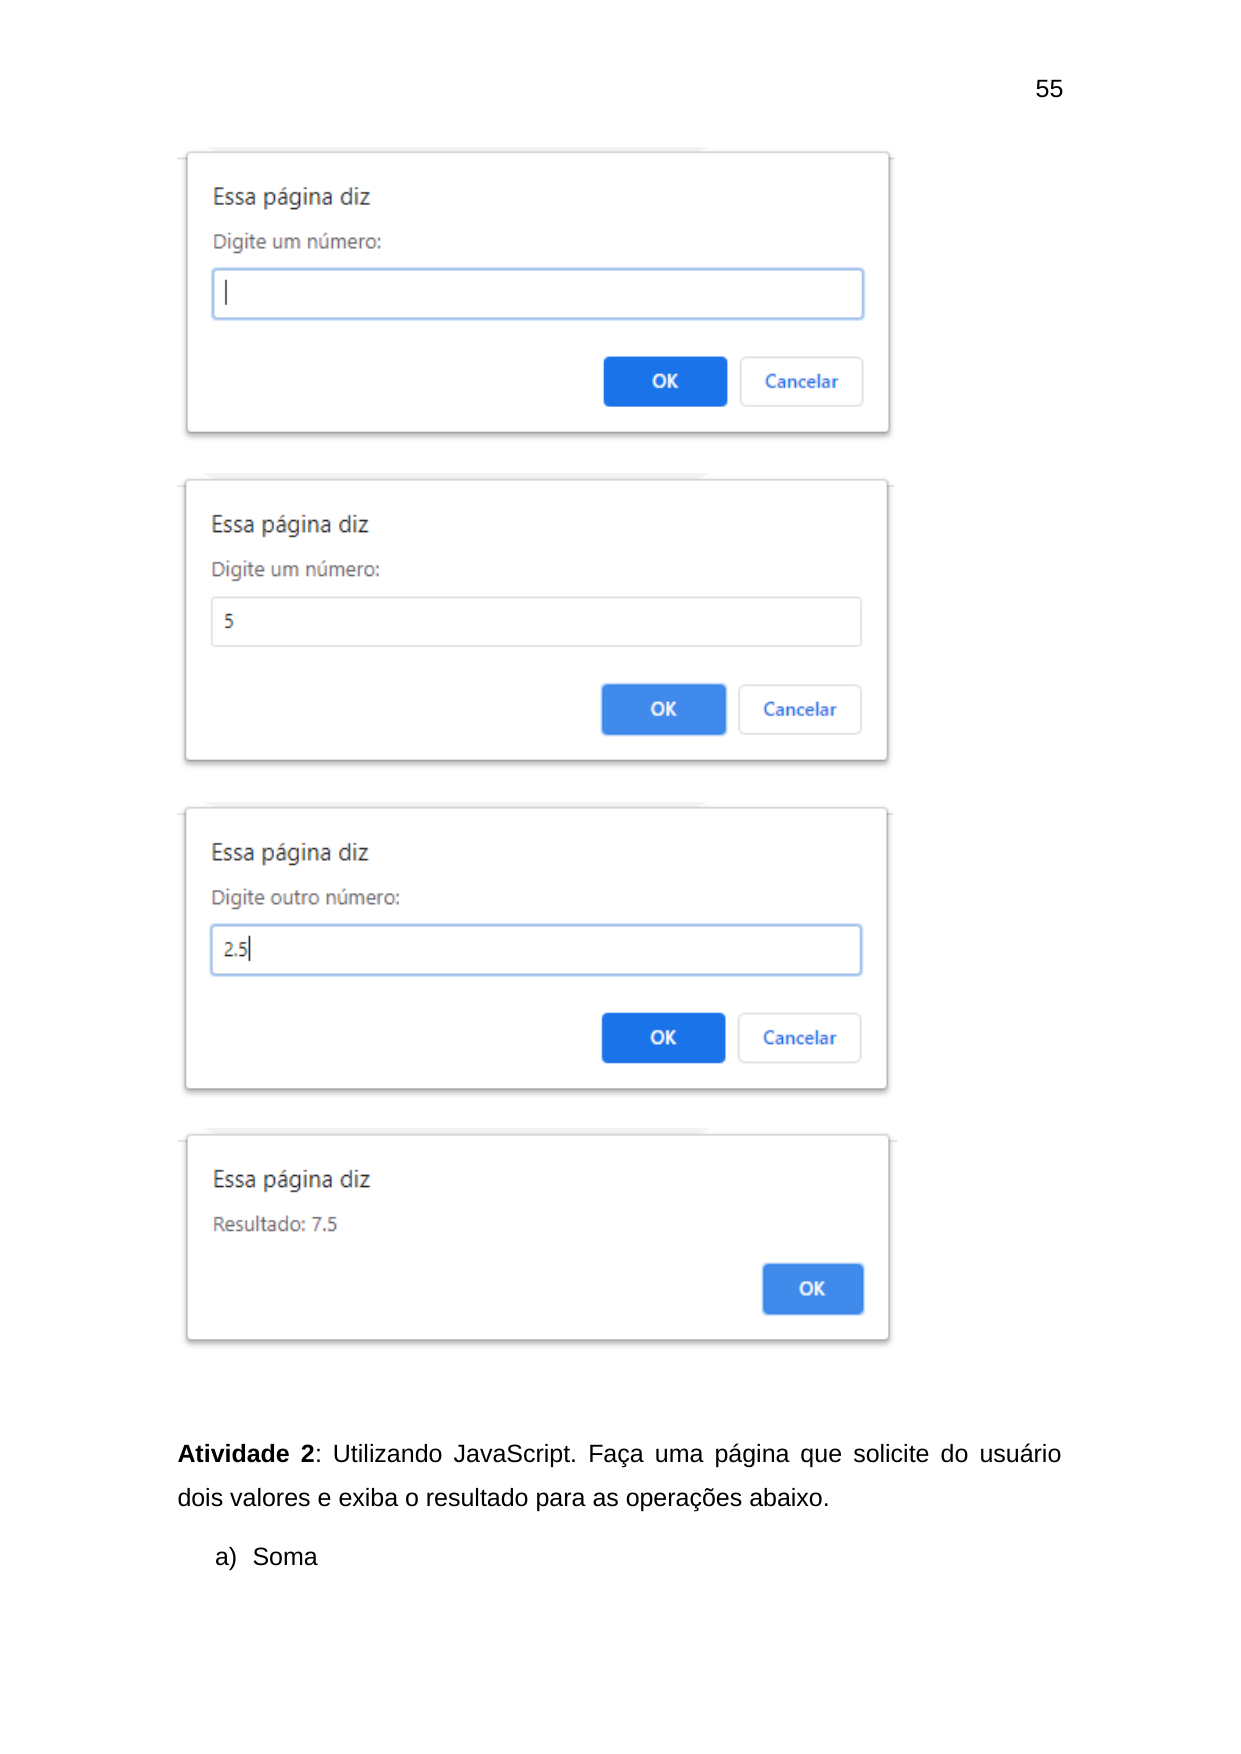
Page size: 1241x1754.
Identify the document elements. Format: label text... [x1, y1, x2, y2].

text Atividade 2: Utilizando JavaScript. Faça uma página que solicite do usuário dois valores e exiba o resultado para as operações abaixo. [177, 1439, 1063, 1511]
list Soma [215, 1542, 1063, 1571]
